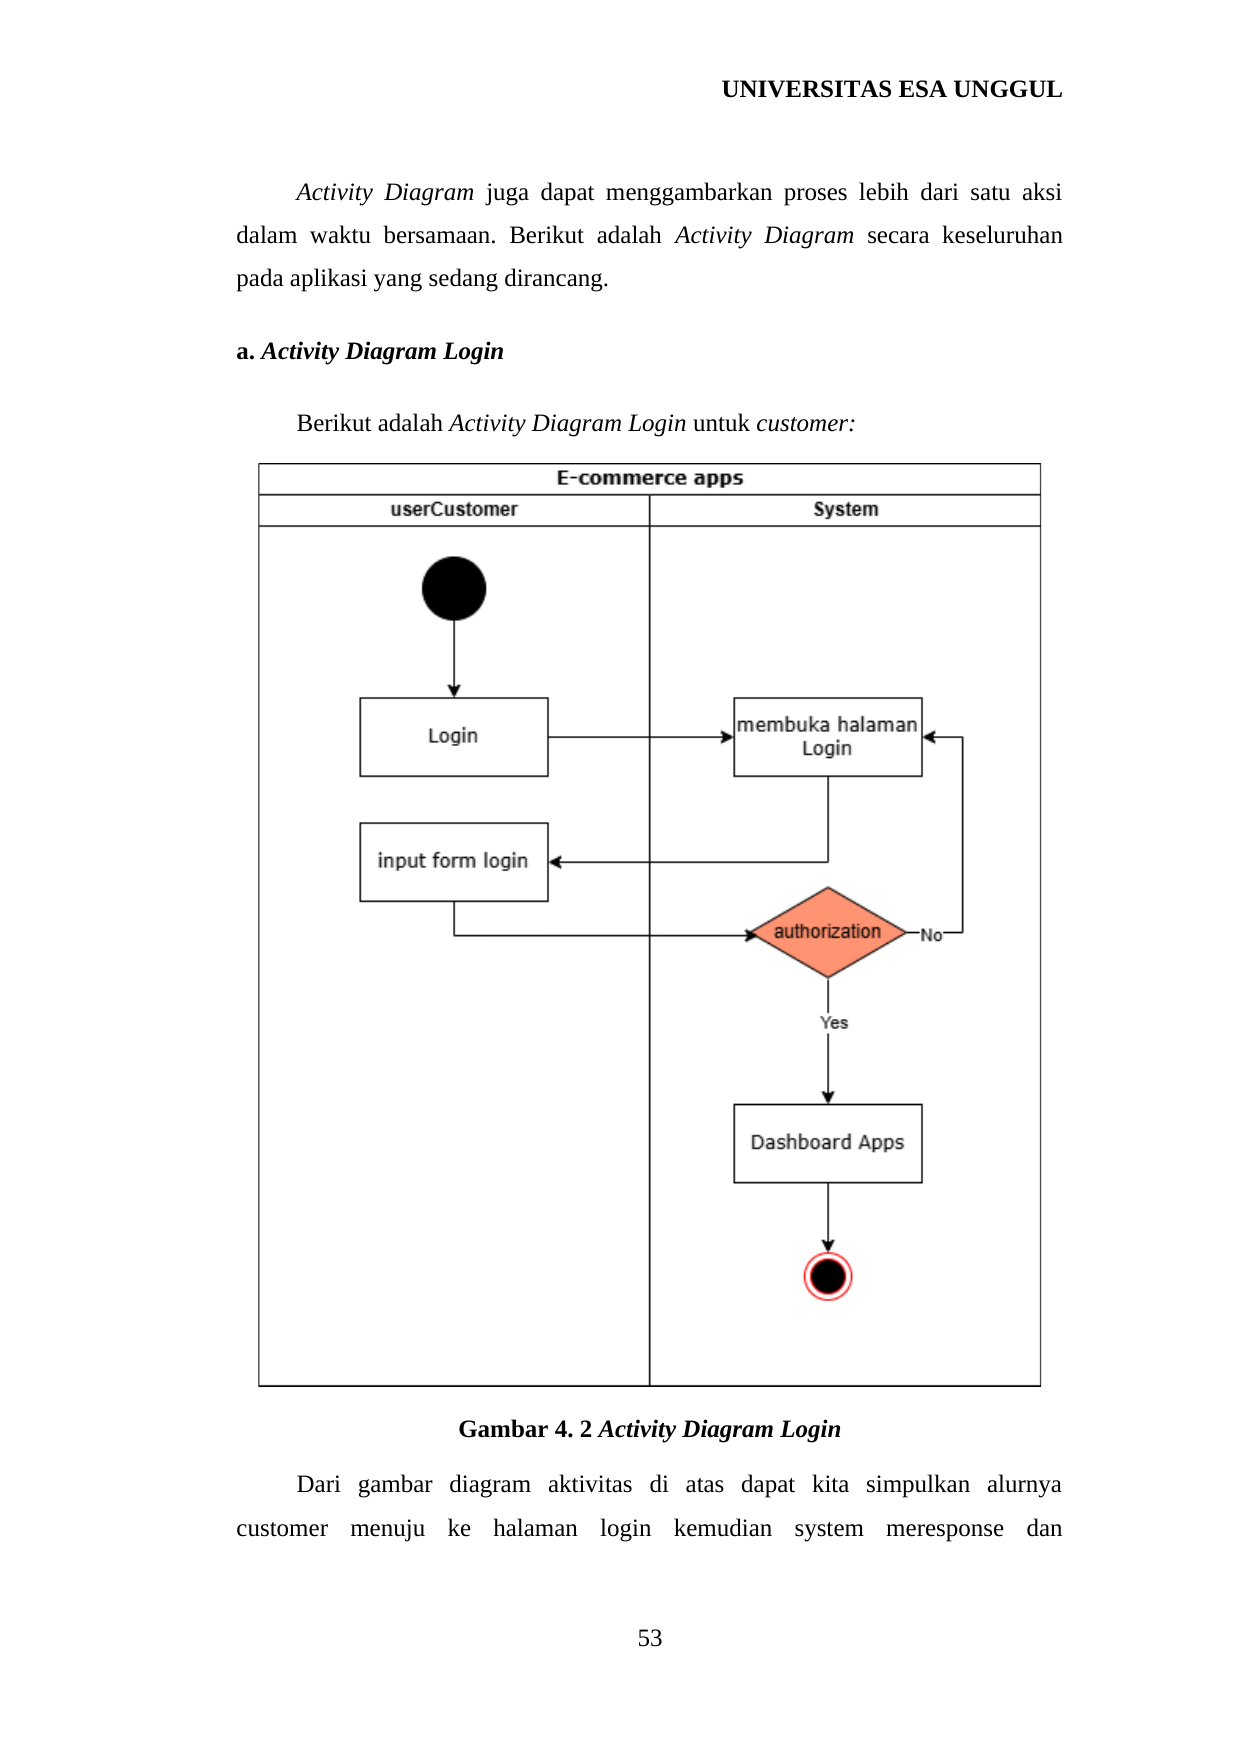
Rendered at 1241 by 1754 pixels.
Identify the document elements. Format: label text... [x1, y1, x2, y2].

subtitle Activity Diagram Login [236, 336, 1063, 364]
text Berikut adalah Activity Diagram Login untuk customer: [236, 408, 1063, 437]
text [236, 1469, 1063, 1541]
text Gambar 4. 2 Activity Diagram Login [236, 1414, 1063, 1443]
picture [258, 463, 1042, 1387]
text Activity Diagram juga dapat menggambarkan proses lebih dari satu aksi dalam waktu bersamaan. Berikut adalah Activity Diagram secara keseluruhan pada aplikasi yang sedang dirancang. [236, 177, 1063, 292]
